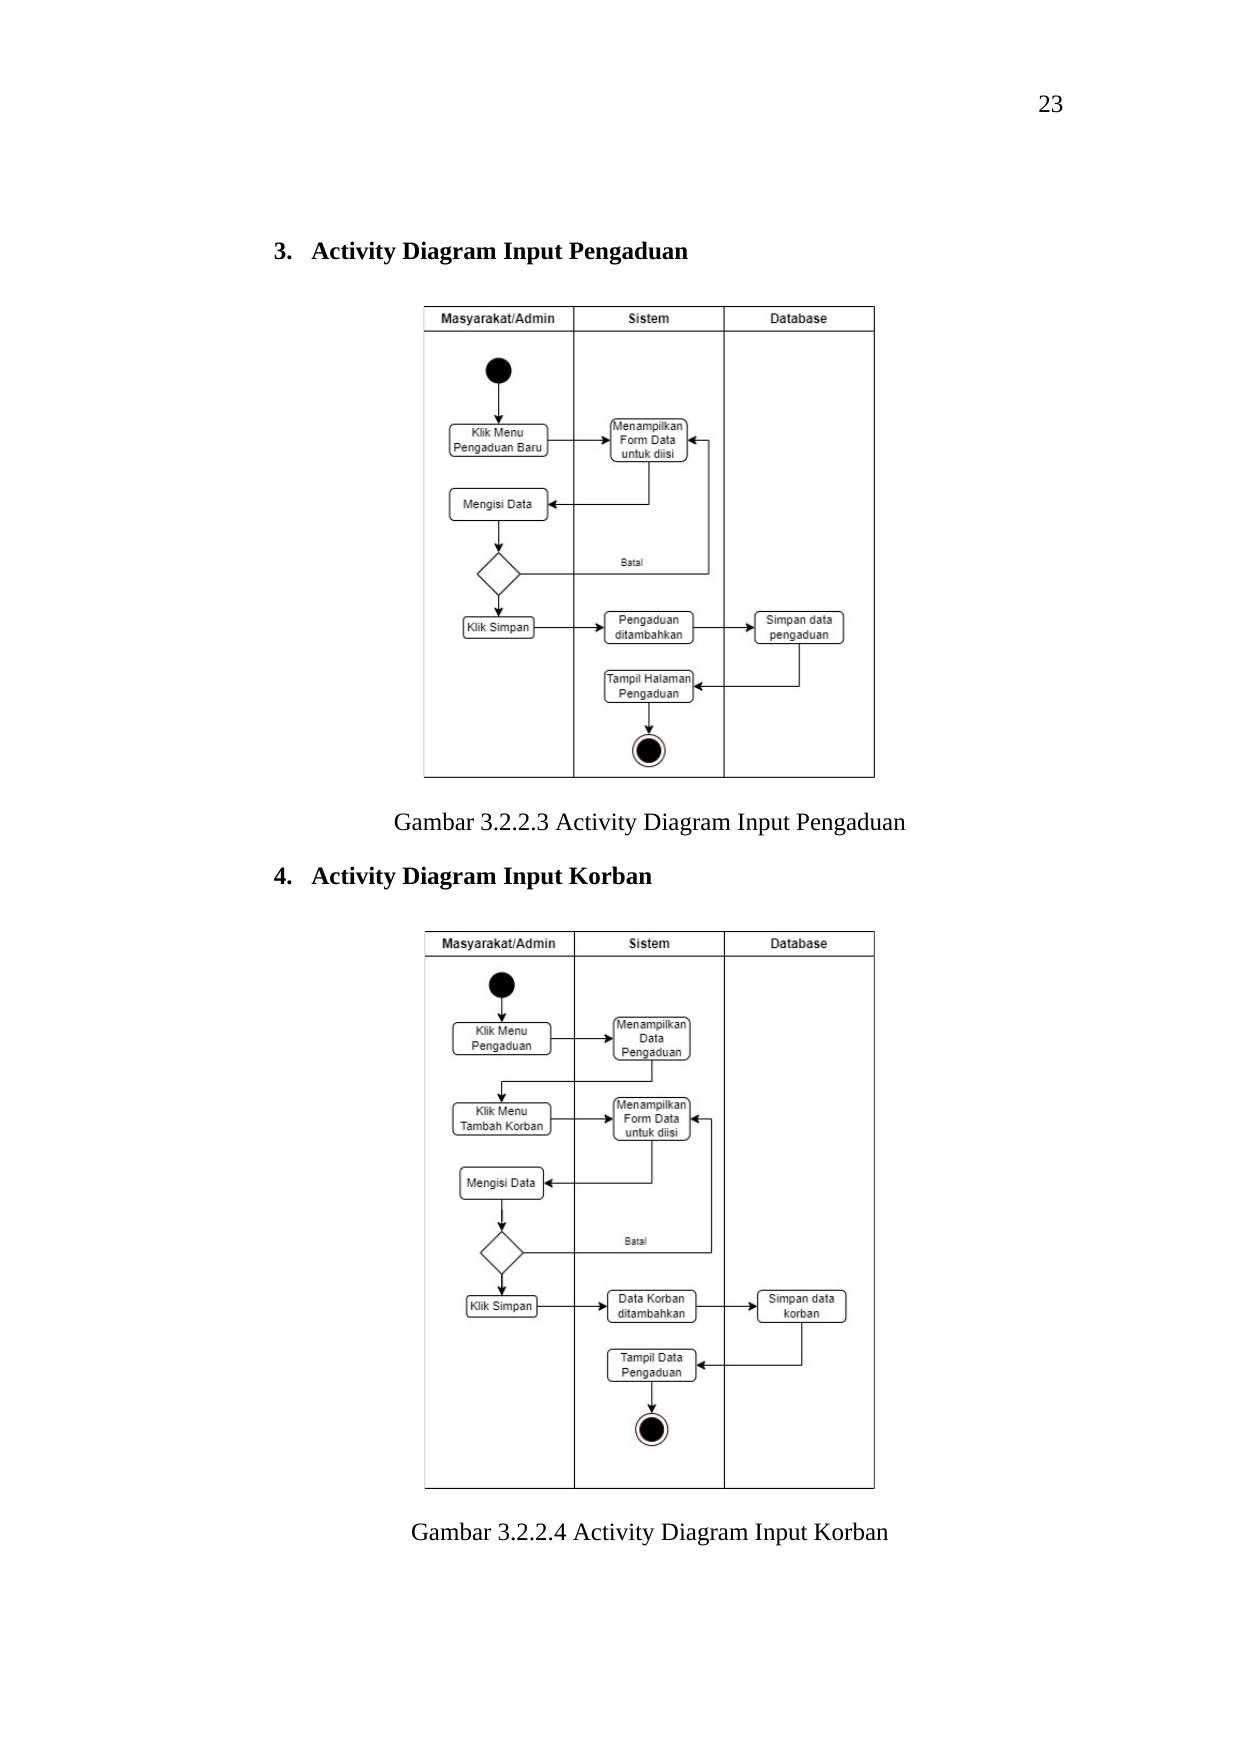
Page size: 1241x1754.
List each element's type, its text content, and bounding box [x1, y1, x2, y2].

text Gambar 3.2.2.3 Activity Diagram Input Pengaduan [236, 807, 1063, 836]
picture [423, 306, 876, 779]
picture [424, 931, 875, 1489]
list Activity Diagram Input Korban [274, 861, 1063, 890]
text Gambar 3.2.2.4 Activity Diagram Input Korban [236, 1517, 1063, 1546]
list Activity Diagram Input Pengaduan [274, 236, 1063, 265]
